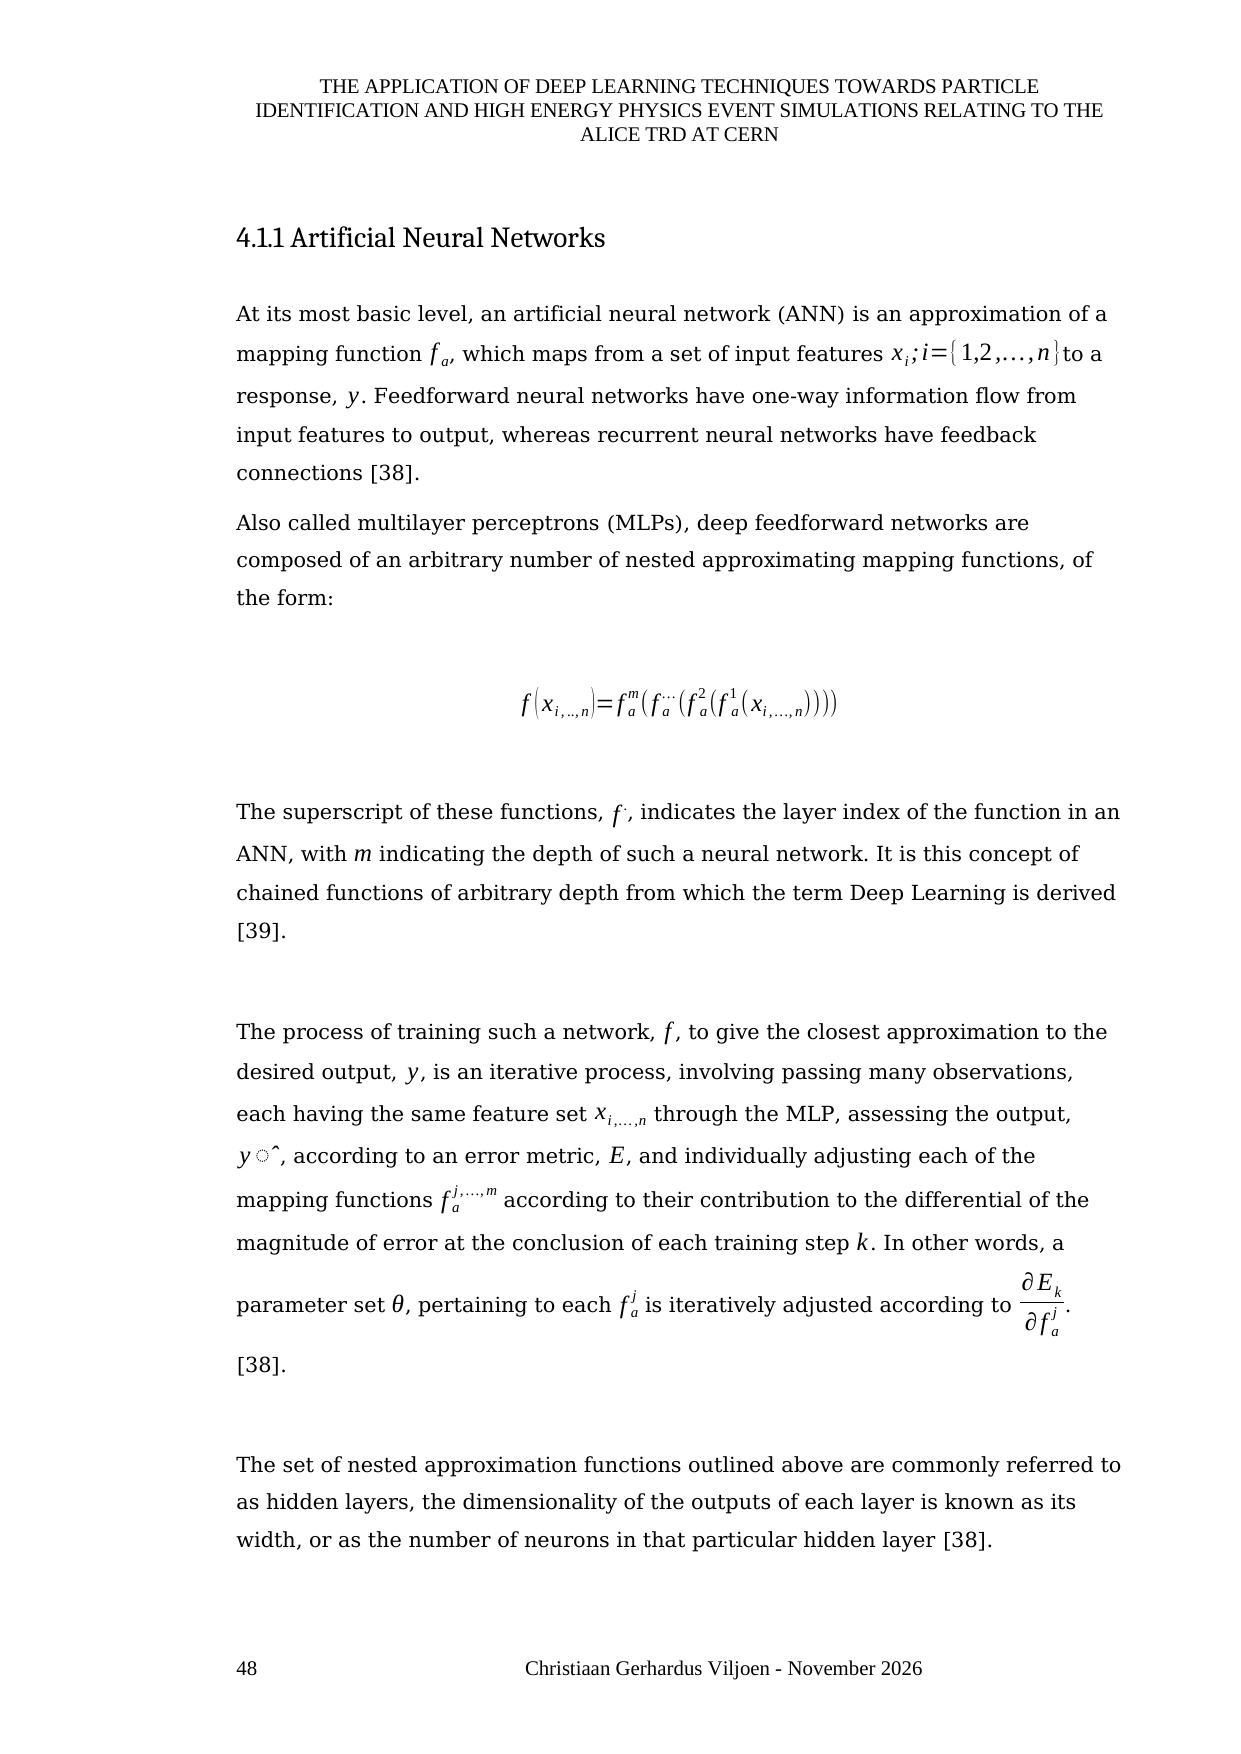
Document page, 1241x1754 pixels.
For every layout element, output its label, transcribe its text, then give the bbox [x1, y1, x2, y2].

text Also called multilayer perceptrons (MLPs), deep feedforward networks are composed of an arbitrary number of nested approximating mapping functions, of the form: [236, 509, 1122, 609]
text At its most basic level, an artificial neural network (ANN) is an approximation of a mapping function , which maps from a set of input features to a response, . Feedforward neural networks have one-way information flow from input features to output, whereas recurrent neural networks have feedback connections. [236, 301, 1122, 484]
text The process of training such a network, , to give the closest approximation to the desired output, , is an iterative process, involving passing many observations, each having the same feature set through the MLP, assessing the output, , according to an error metric, , and individually adjusting each of the mapping functions according to their contribution to the differential of the magnitude of error at the conclusion of each training step . In other words, a parameter set , pertaining to each is iteratively adjusted according to .. [236, 1017, 1122, 1376]
text The set of nested approximation functions outlined above are commonly referred to as hidden layers, the dimensionality of the outputs of each layer is known as its width, or as the number of neurons in that particular hidden layer. [236, 1451, 1122, 1551]
subtitle Artificial Neural Networks [236, 221, 1122, 254]
text The superscript of these functions, , indicates the layer index of the function in an ANN, with indicating the depth of such a neural network. It is this concept of chained functions of arbitrary depth from which the term Deep Learning is derived . [236, 796, 1122, 942]
